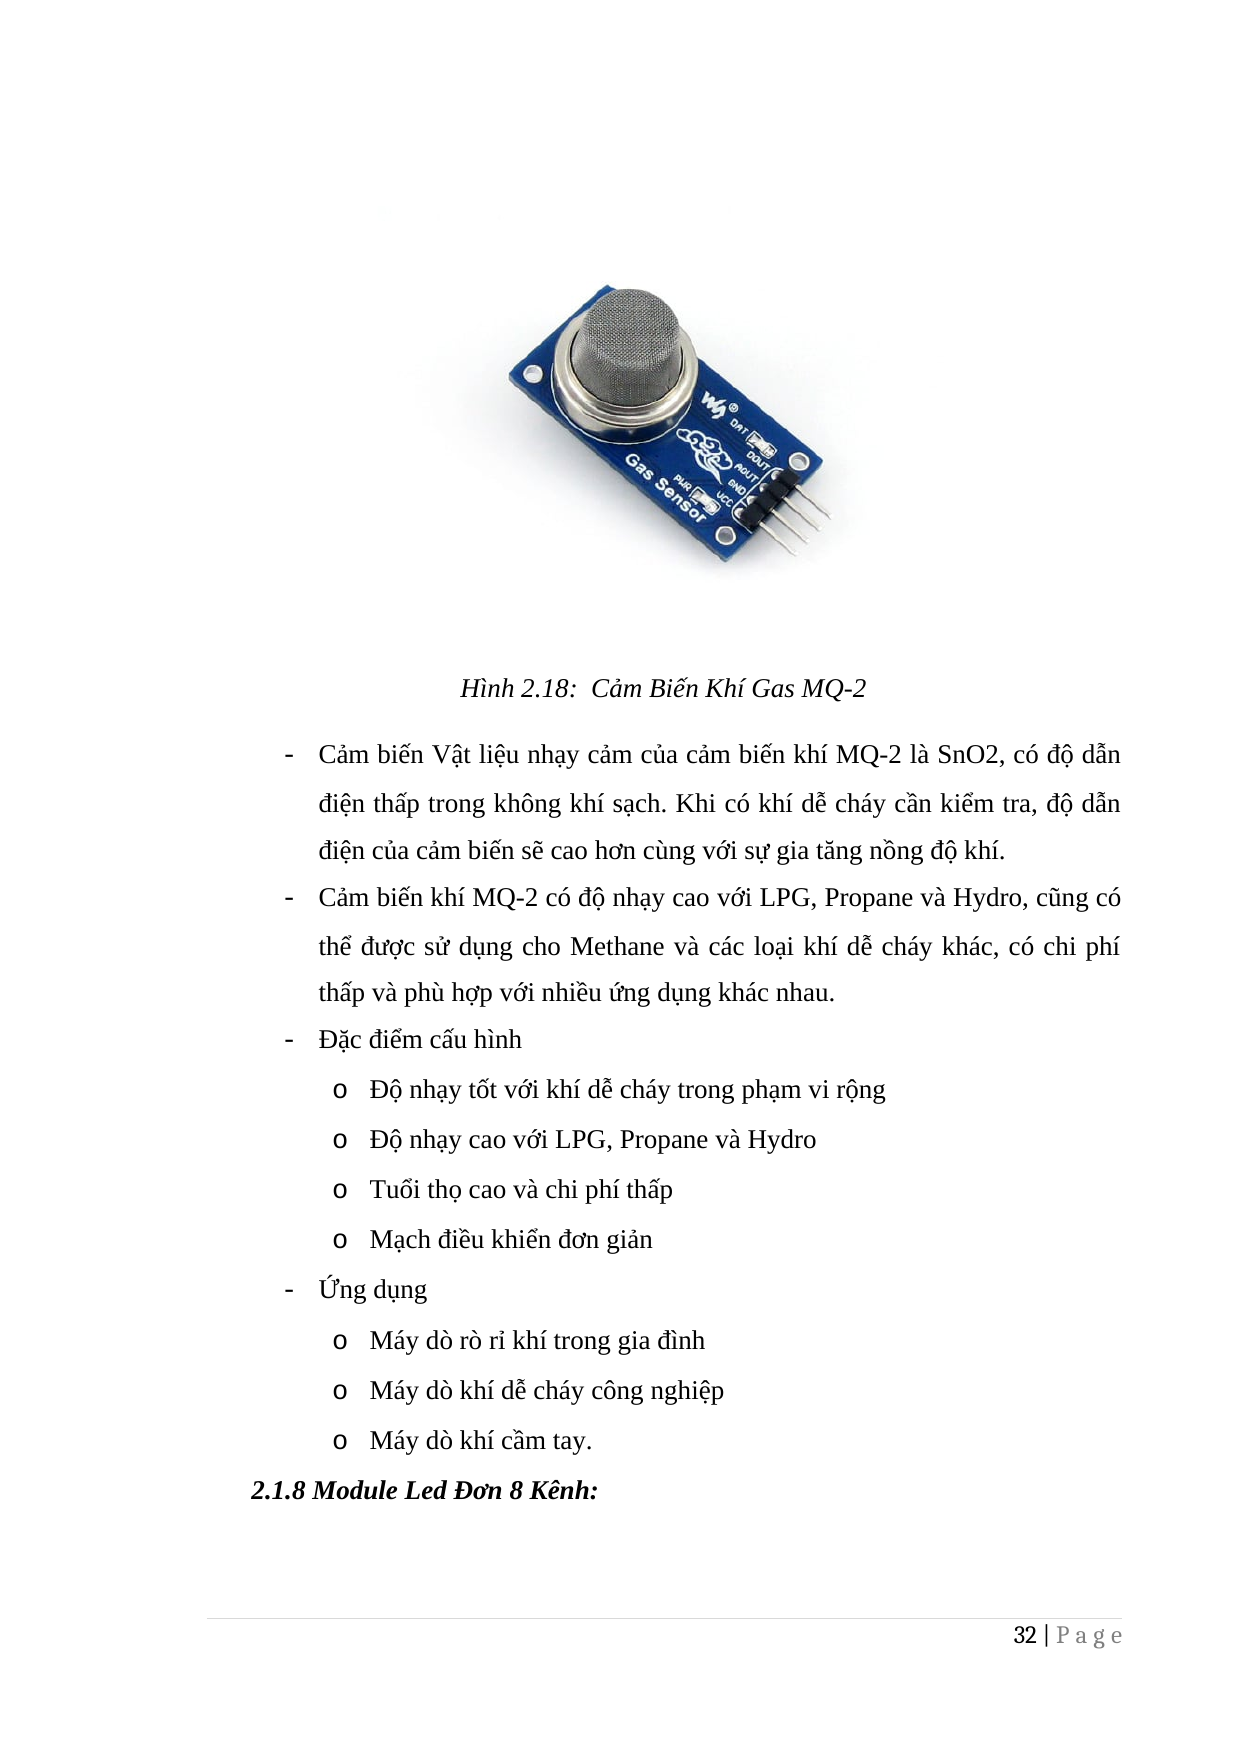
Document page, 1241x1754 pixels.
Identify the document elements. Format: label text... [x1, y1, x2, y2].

picture [377, 206, 952, 638]
list Ứng dụng [281, 1274, 1122, 1307]
table_cell Hình 2.18: Cảm Biến Khí Gas MQ-2 [233, 672, 1096, 738]
list Tuổi thọ cao và chi phí thấp [332, 1173, 1122, 1207]
list Đặc điểm cấu hình [281, 1023, 1122, 1057]
list Máy dò khí cầm tay. [332, 1424, 1122, 1457]
list Máy dò rò rỉ khí trong gia đình [332, 1324, 1122, 1357]
list Cảm biến Vật liệu nhạy cảm của cảm biến khí MQ-2 là SnO2, có độ dẫn điện thấp trong không khí sạch. Khi có khí dễ cháy cần kiểm tra, độ dẫn điện của cảm biến sẽ cao hơn cùng với sự gia tăng nồng độ khí. [281, 738, 1122, 865]
table_header [233, 207, 1096, 672]
list Độ nhạy cao với LPG, Propane và Hydro [332, 1123, 1122, 1157]
list Cảm biến khí MQ-2 có độ nhạy cao với LPG, Propane và Hydro, cũng có thể được sử dụng cho Methane và các loại khí dễ cháy khác, có chi phí thấp và phù hợp với nhiều ứng dụng khác nhau. [281, 881, 1122, 1008]
list 2.1.8 Module Led Đơn 8 Kênh: [251, 1474, 1122, 1505]
list Mạch điều khiển đơn giản [332, 1223, 1122, 1257]
list Độ nhạy tốt với khí dễ cháy trong phạm vi rộng [332, 1073, 1122, 1107]
list Máy dò khí dễ cháy công nghiệp [332, 1374, 1122, 1407]
